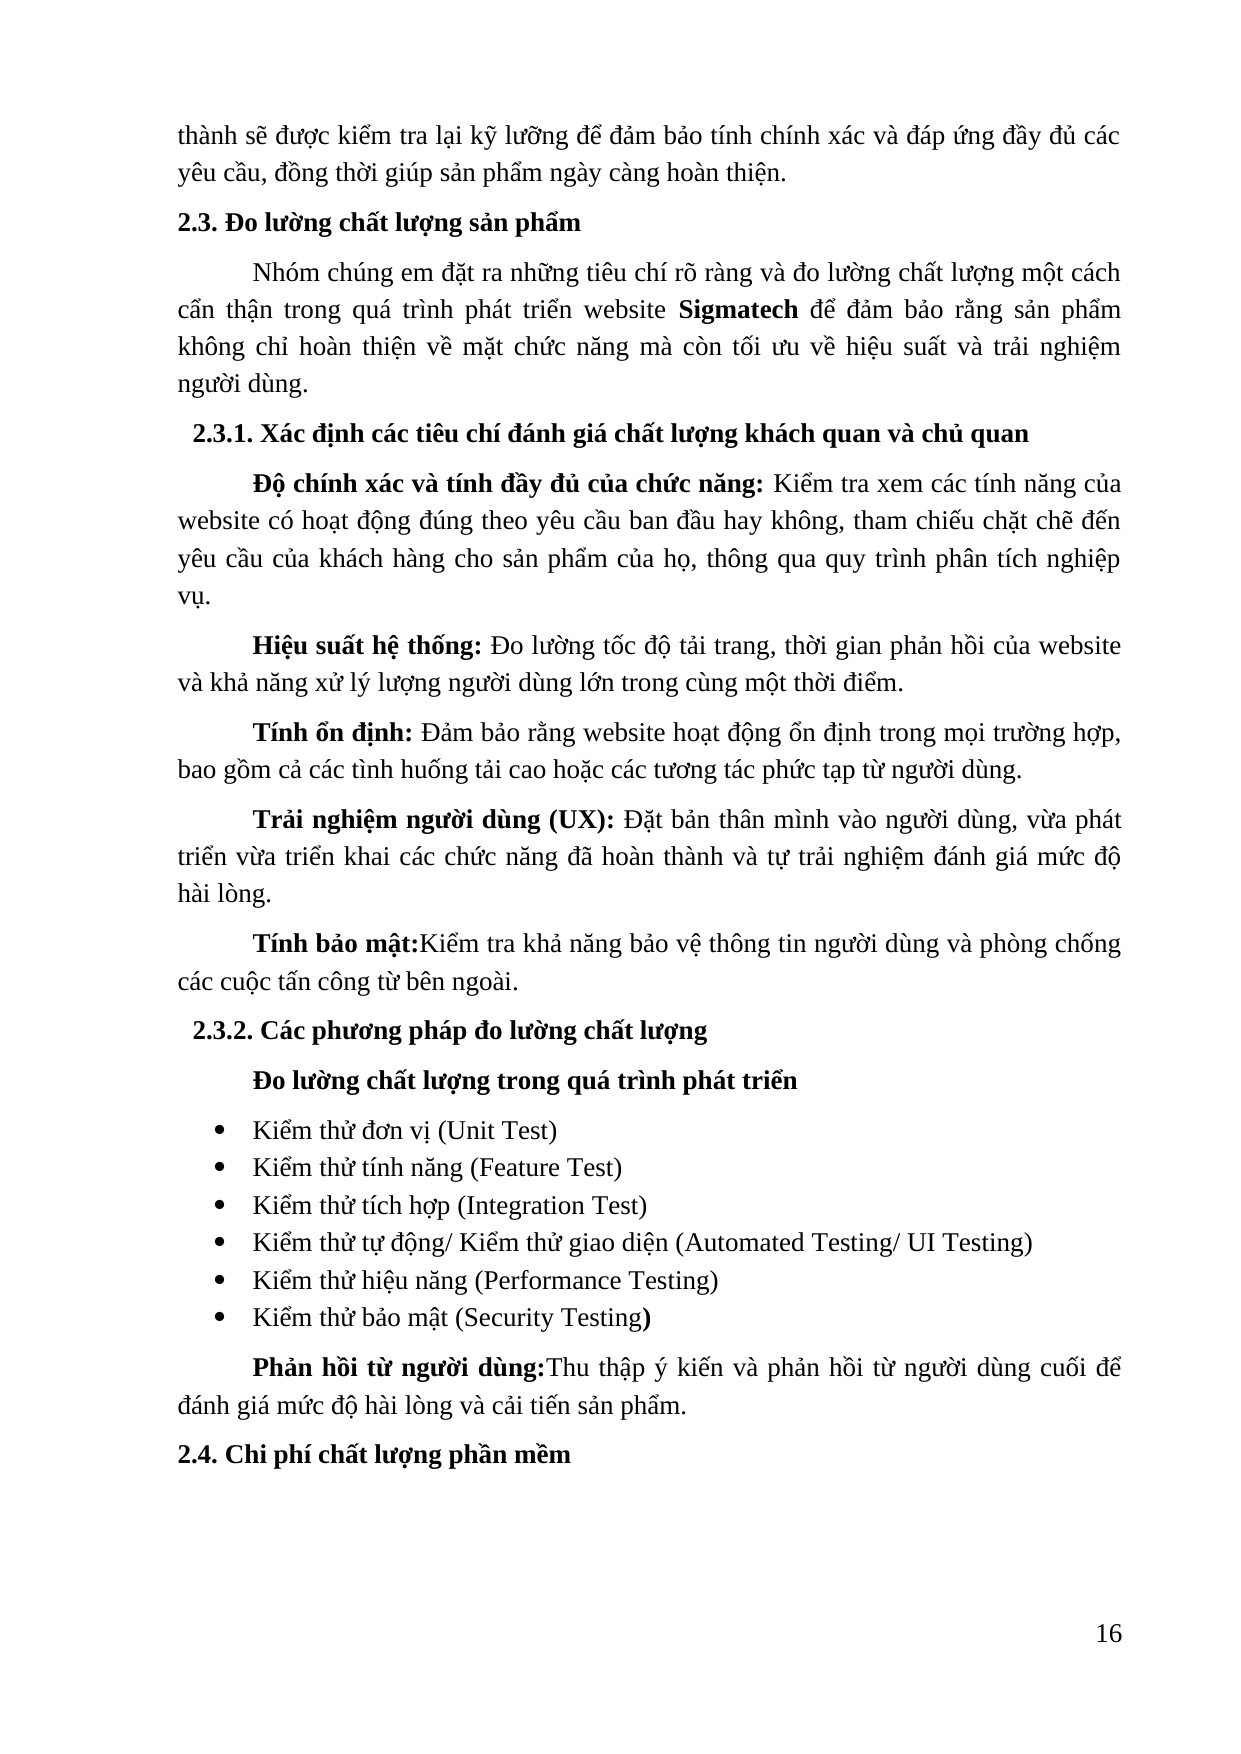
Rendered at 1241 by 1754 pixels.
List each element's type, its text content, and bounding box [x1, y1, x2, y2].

list Kiểm thử tính năng (Feature Test) [215, 1151, 1122, 1183]
text Hiệu suất hệ thống: Đo lường tốc độ tải trang, thời gian phản hồi của website và khả năng xử lý lượng người dùng lớn trong cùng một thời điểm. [177, 629, 1122, 697]
text Độ chính xác và tính đầy đủ của chức năng: Kiểm tra xem các tính năng của website có hoạt động đúng theo yêu cầu ban đầu hay không, tham chiếu chặt chẽ đến yêu cầu của khách hàng cho sản phẩm của họ, thông qua quy trình phân tích nghiệp vụ. [177, 467, 1122, 610]
list Kiểm thử đơn vị (Unit Test) [215, 1114, 1122, 1145]
list Kiểm thử bảo mật (Security Testing) [215, 1301, 1122, 1333]
text Tính bảo mật:Kiểm tra khả năng bảo vệ thông tin người dùng và phòng chống các cuộc tấn công từ bên ngoài. [177, 927, 1122, 996]
subtitle 2.3.1. Xác định các tiêu chí đánh giá chất lượng khách quan và chủ quan [192, 417, 1122, 448]
text Phản hồi từ người dùng:Thu thập ý kiến và phản hồi từ người dùng cuối để đánh giá mức độ hài lòng và cải tiến sản phẩm. [177, 1351, 1122, 1420]
list Kiểm thử tích hợp (Integration Test) [215, 1189, 1122, 1220]
text Nhóm chúng em đặt ra những tiêu chí rõ ràng và đo lường chất lượng một cách cẩn thận trong quá trình phát triển website Sigmatech để đảm bảo rằng sản phẩm không chỉ hoàn thiện về mặt chức năng mà còn tối ưu về hiệu suất và trải nghiệm người dùng. [177, 256, 1122, 399]
subtitle 2.3.2. Các phương pháp đo lường chất lượng [192, 1014, 1122, 1046]
subtitle 2.3. Đo lường chất lượng sản phẩm [177, 206, 1122, 237]
text Trải nghiệm người dùng (UX): Đặt bản thân mình vào người dùng, vừa phát triển vừa triển khai các chức năng đã hoàn thành và tự trải nghiệm đánh giá mức độ hài lòng. [177, 803, 1122, 909]
text Đo lường chất lượng trong quá trình phát triển [177, 1064, 1122, 1095]
list Kiểm thử tự động/ Kiểm thử giao diện (Automated Testing/ UI Testing) [215, 1226, 1122, 1258]
list Kiểm thử hiệu năng (Performance Testing) [215, 1264, 1122, 1295]
subtitle 2.4. Chi phí chất lượng phần mềm [177, 1438, 1122, 1470]
text Tính ổn định: Đảm bảo rằng website hoạt động ổn định trong mọi trường hợp, bao gồm cả các tình huống tải cao hoặc các tương tác phức tạp từ người dùng. [177, 716, 1122, 784]
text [177, 119, 1122, 187]
